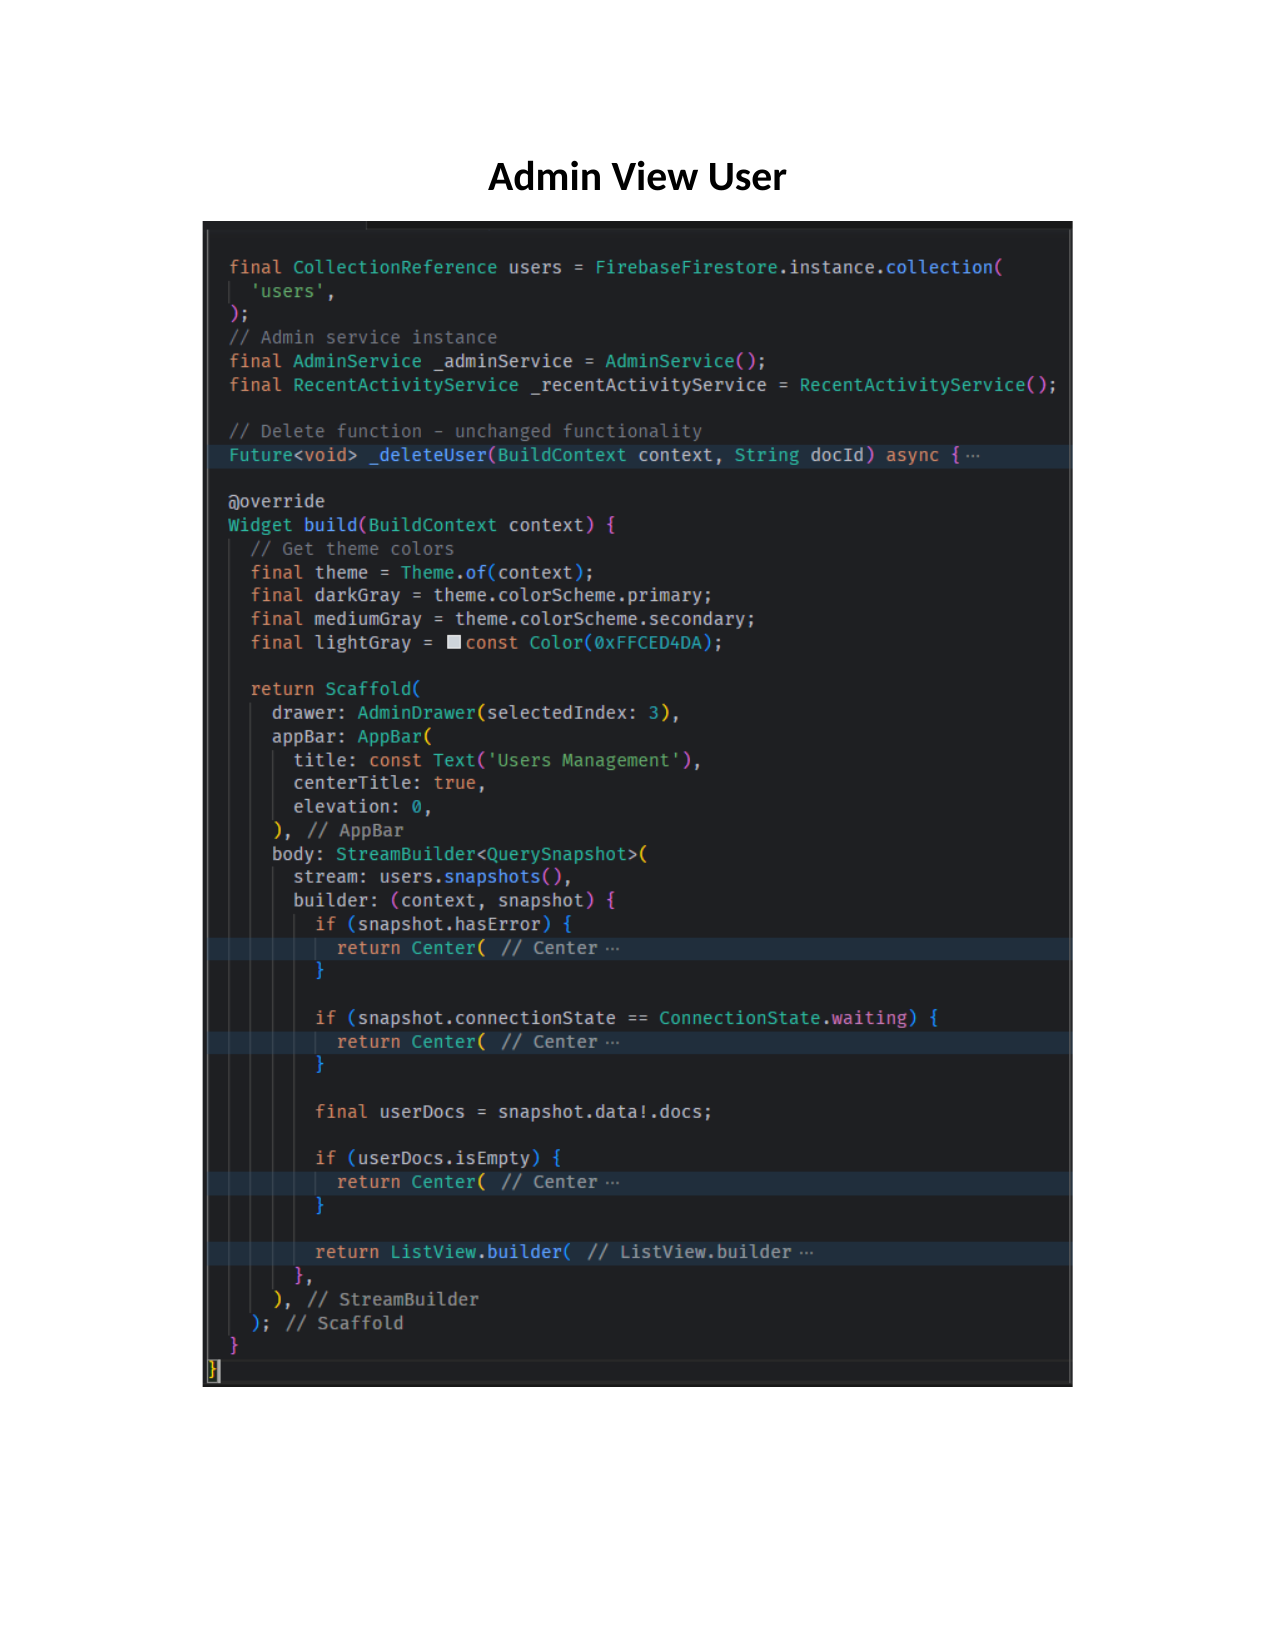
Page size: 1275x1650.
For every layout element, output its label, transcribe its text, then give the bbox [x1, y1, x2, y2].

picture [202, 221, 1073, 1387]
text Admin View User [150, 150, 1125, 201]
